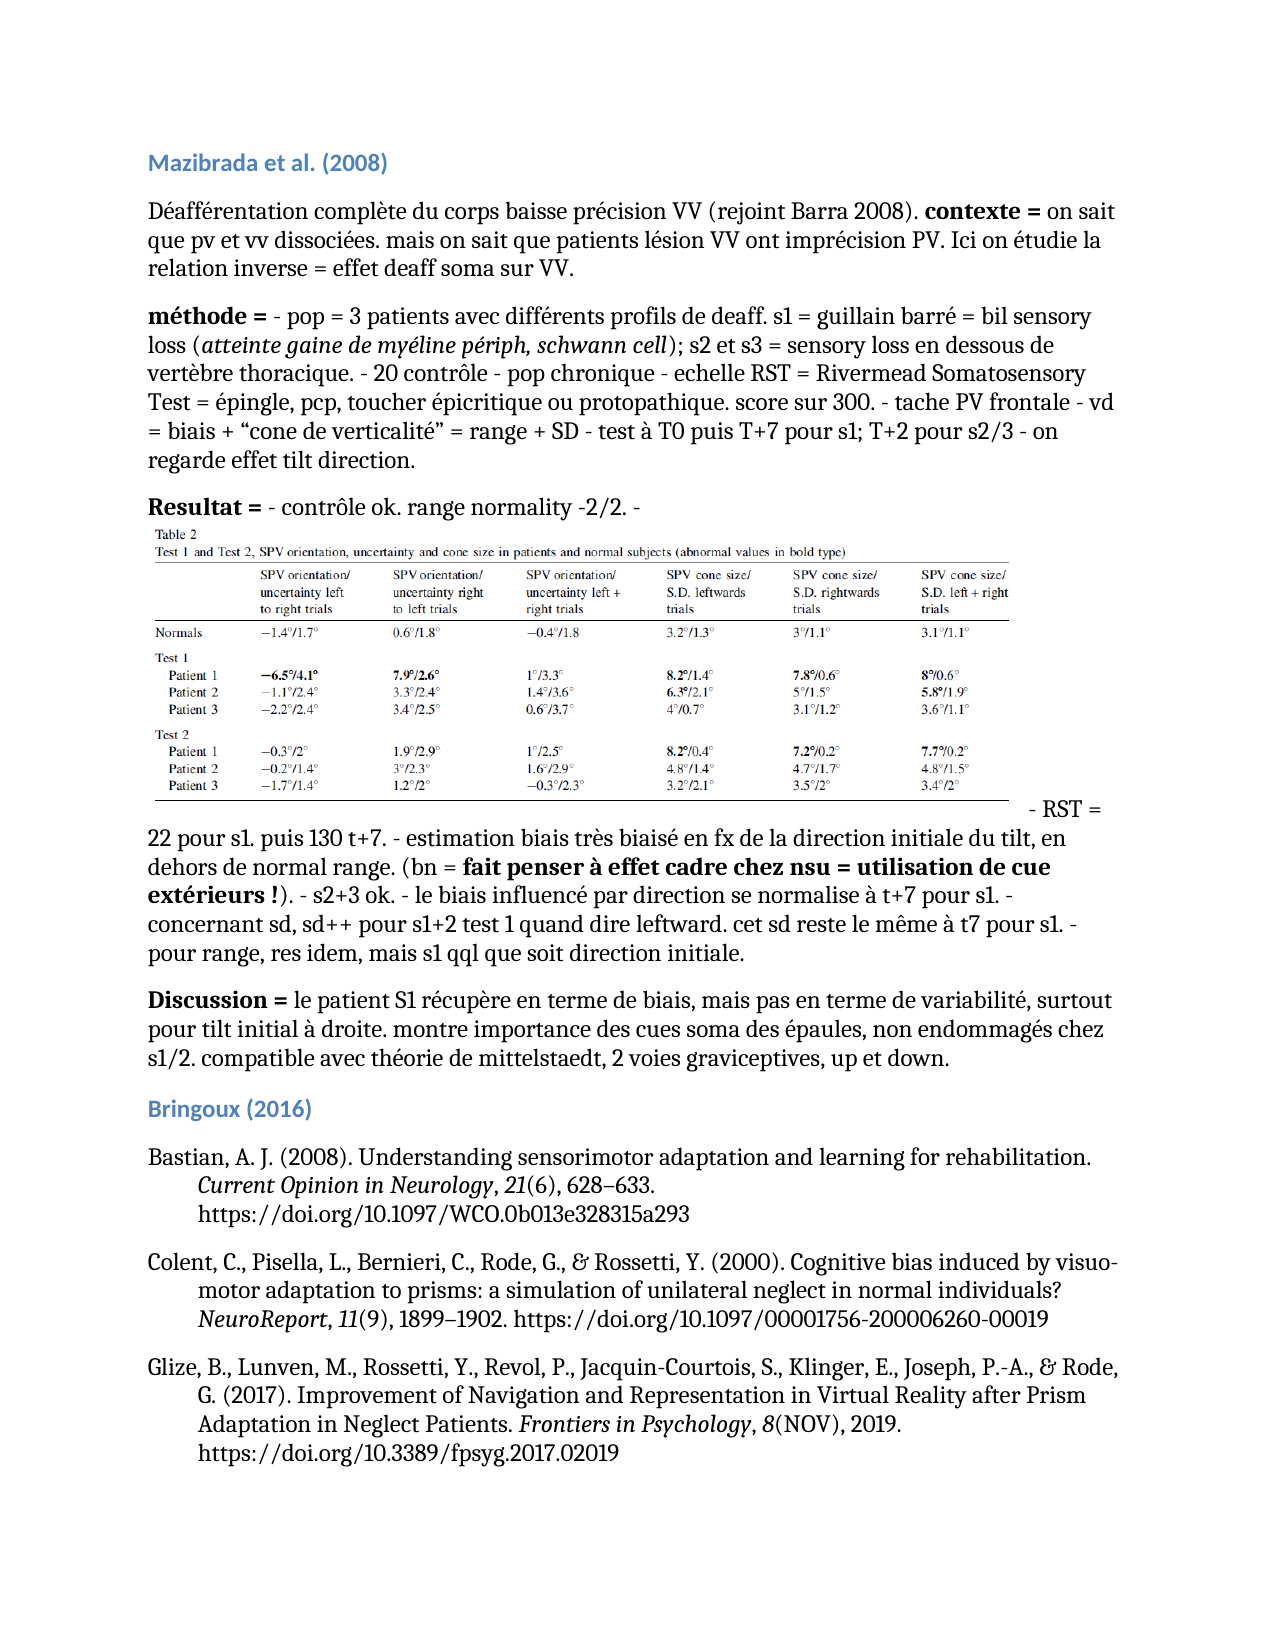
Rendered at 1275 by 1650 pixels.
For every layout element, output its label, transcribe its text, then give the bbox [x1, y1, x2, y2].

picture [147, 521, 1023, 818]
subtitle Bringoux (2016) [148, 1093, 1127, 1124]
text Colent, C., Pisella, L., Bernieri, C., Rode, G., & Rossetti, Y. (2000). Cognitive bias induced by visuo-motor adaptation to prisms: a simulation of unilateral neglect in normal individuals? NeuroReport, 11(9), 1899–1902. https://doi.org/10.1097/00001756-200006260-00019 [148, 1248, 1127, 1334]
text Déafférentation complète du corps baisse précision VV (rejoint Barra 2008). contexte = on sait que pv et vv dissociées. mais on sait que patients lésion VV ont imprécision PV. Ici on étudie la relation inverse = effet deaff soma sur VV. [148, 197, 1127, 283]
text Discussion = le patient S1 récupère en terme de biais, mais pas en terme de variabilité, surtout pour tilt initial à droite. montre importance des cues soma des épaules, non endommagés chez s1/2. compatible avec théorie de mittelstaedt, 2 voies graviceptives, up et down. [148, 986, 1127, 1072]
text méthode = - pop = 3 patients avec différents profils de deaff. s1 = guillain barré = bil sensory loss (atteinte gaine de myéline périph, schwann cell); s2 et s3 = sensory loss en dessous de vertèbre thoracique. - 20 contrôle - pop chronique - echelle RST = Rivermead Somatosensory Test = épingle, pcp, toucher épicritique ou protopathique. score sur 300. - tache PV frontale - vd = biais + “cone de verticalité” = range + SD - test à T0 puis T+7 pour s1; T+2 pour s2/3 - on regarde effet tilt direction. [148, 302, 1127, 474]
text Bastian, A. J. (2008). Understanding sensorimotor adaptation and learning for rehabilitation. Current Opinion in Neurology, 21(6), 628–633. https://doi.org/10.1097/WCO.0b013e328315a293 [148, 1143, 1127, 1229]
subtitle Mazibrada et al. (2008) [148, 148, 1127, 178]
text Glize, B., Lunven, M., Rossetti, Y., Revol, P., Jacquin-Courtois, S., Klinger, E., Joseph, P.-A., & Rode, G. (2017). Improvement of Navigation and Representation in Virtual Reality after Prism Adaptation in Neglect Patients. Frontiers in Psychology, 8(NOV), 2019. https://doi.org/10.3389/fpsyg.2017.02019 [148, 1353, 1127, 1468]
